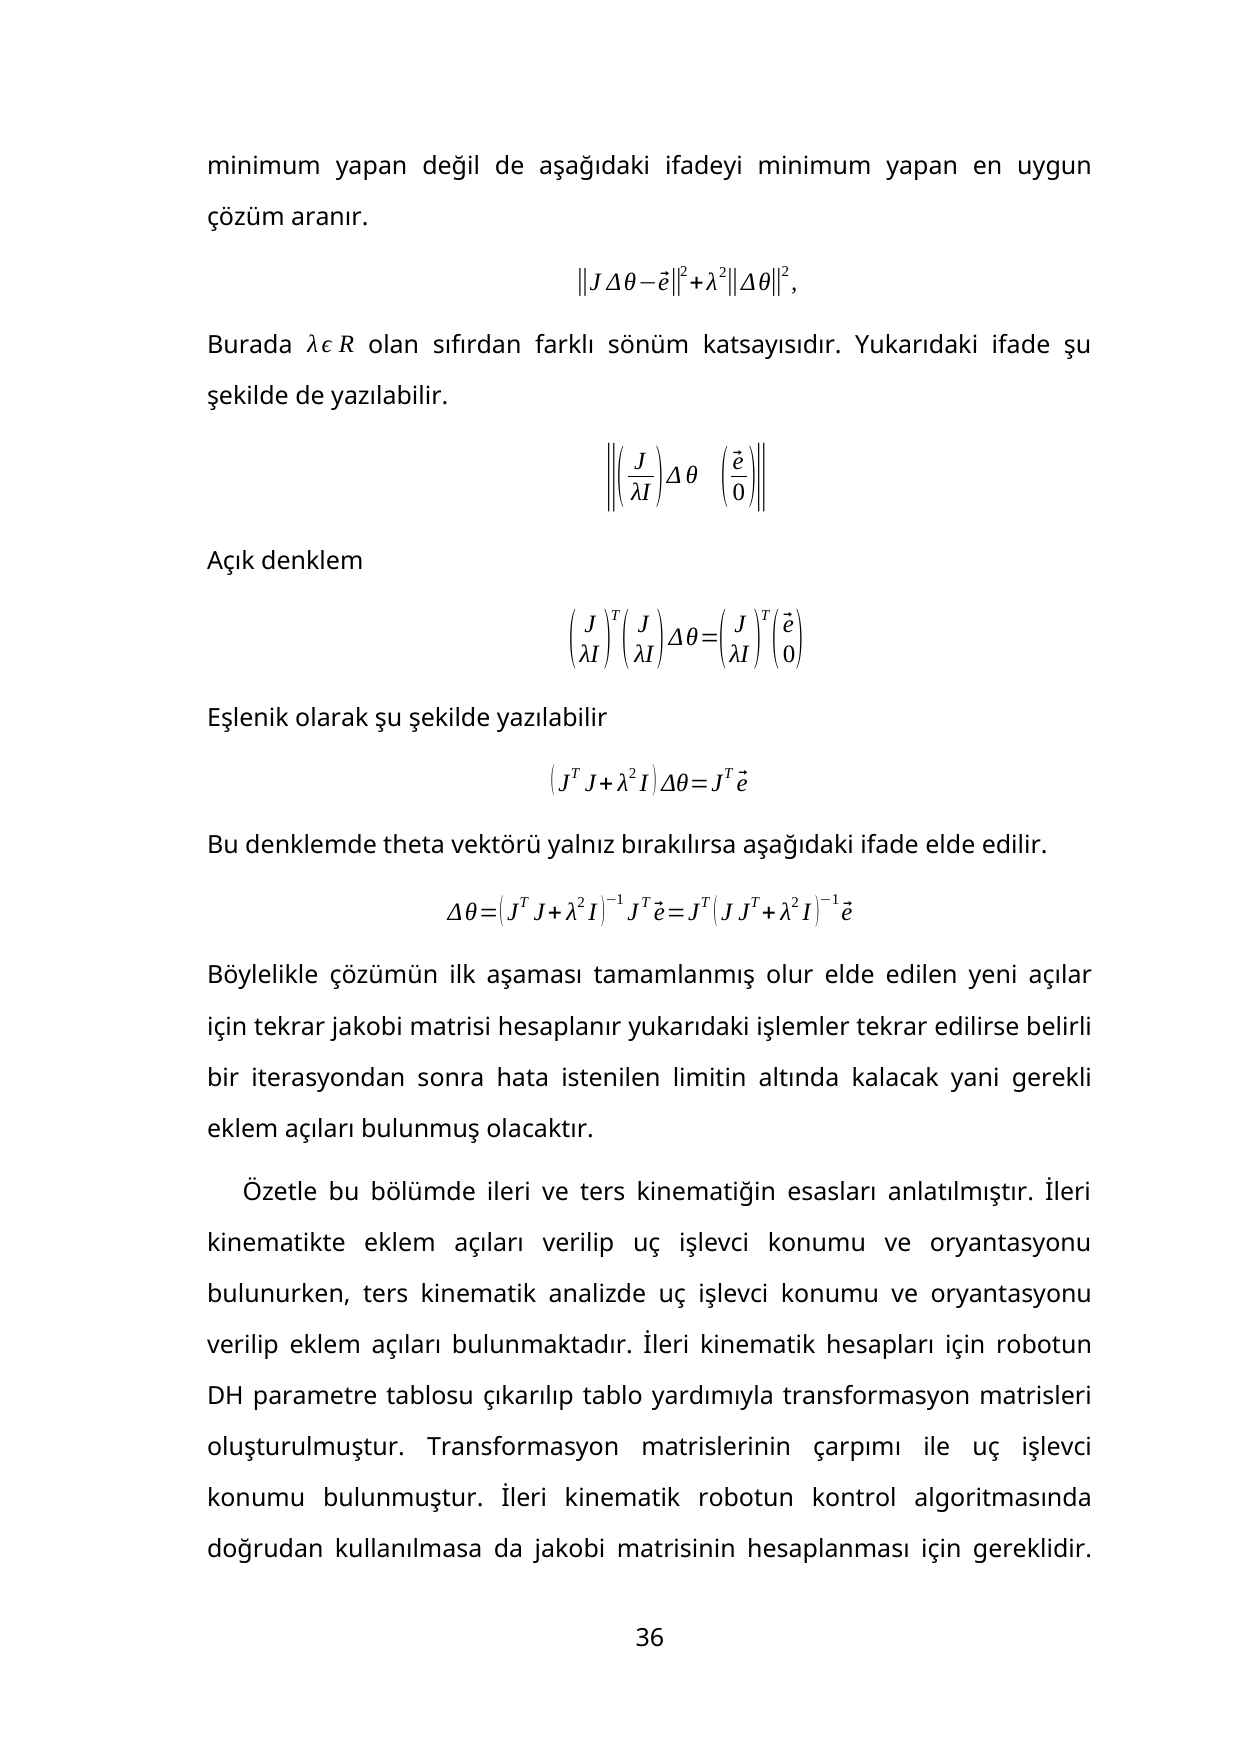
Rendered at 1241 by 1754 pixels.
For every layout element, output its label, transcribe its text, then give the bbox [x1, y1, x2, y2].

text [207, 1174, 1092, 1565]
text Burada olan sıfırdan farklı sönüm katsayısıdır. Yukarıdaki ifade şu şekilde de yazılabilir. [207, 327, 1092, 412]
text Açık denklem [207, 542, 1092, 576]
text Bu denklemde theta vektörü yalnız bırakılırsa aşağıdaki ifade elde edilir. [207, 827, 1092, 861]
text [207, 148, 1092, 233]
text Böylelikle çözümün ilk aşaması tamamlanmış olur elde edilen yeni açılar için tekrar jakobi matrisi hesaplanır yukarıdaki işlemler tekrar edilirse belirli bir iterasyondan sonra hata istenilen limitin altında kalacak yani gerekli eklem açıları bulunmuş olacaktır. [207, 957, 1092, 1144]
text Eşlenik olarak şu şekilde yazılabilir [207, 699, 1092, 733]
